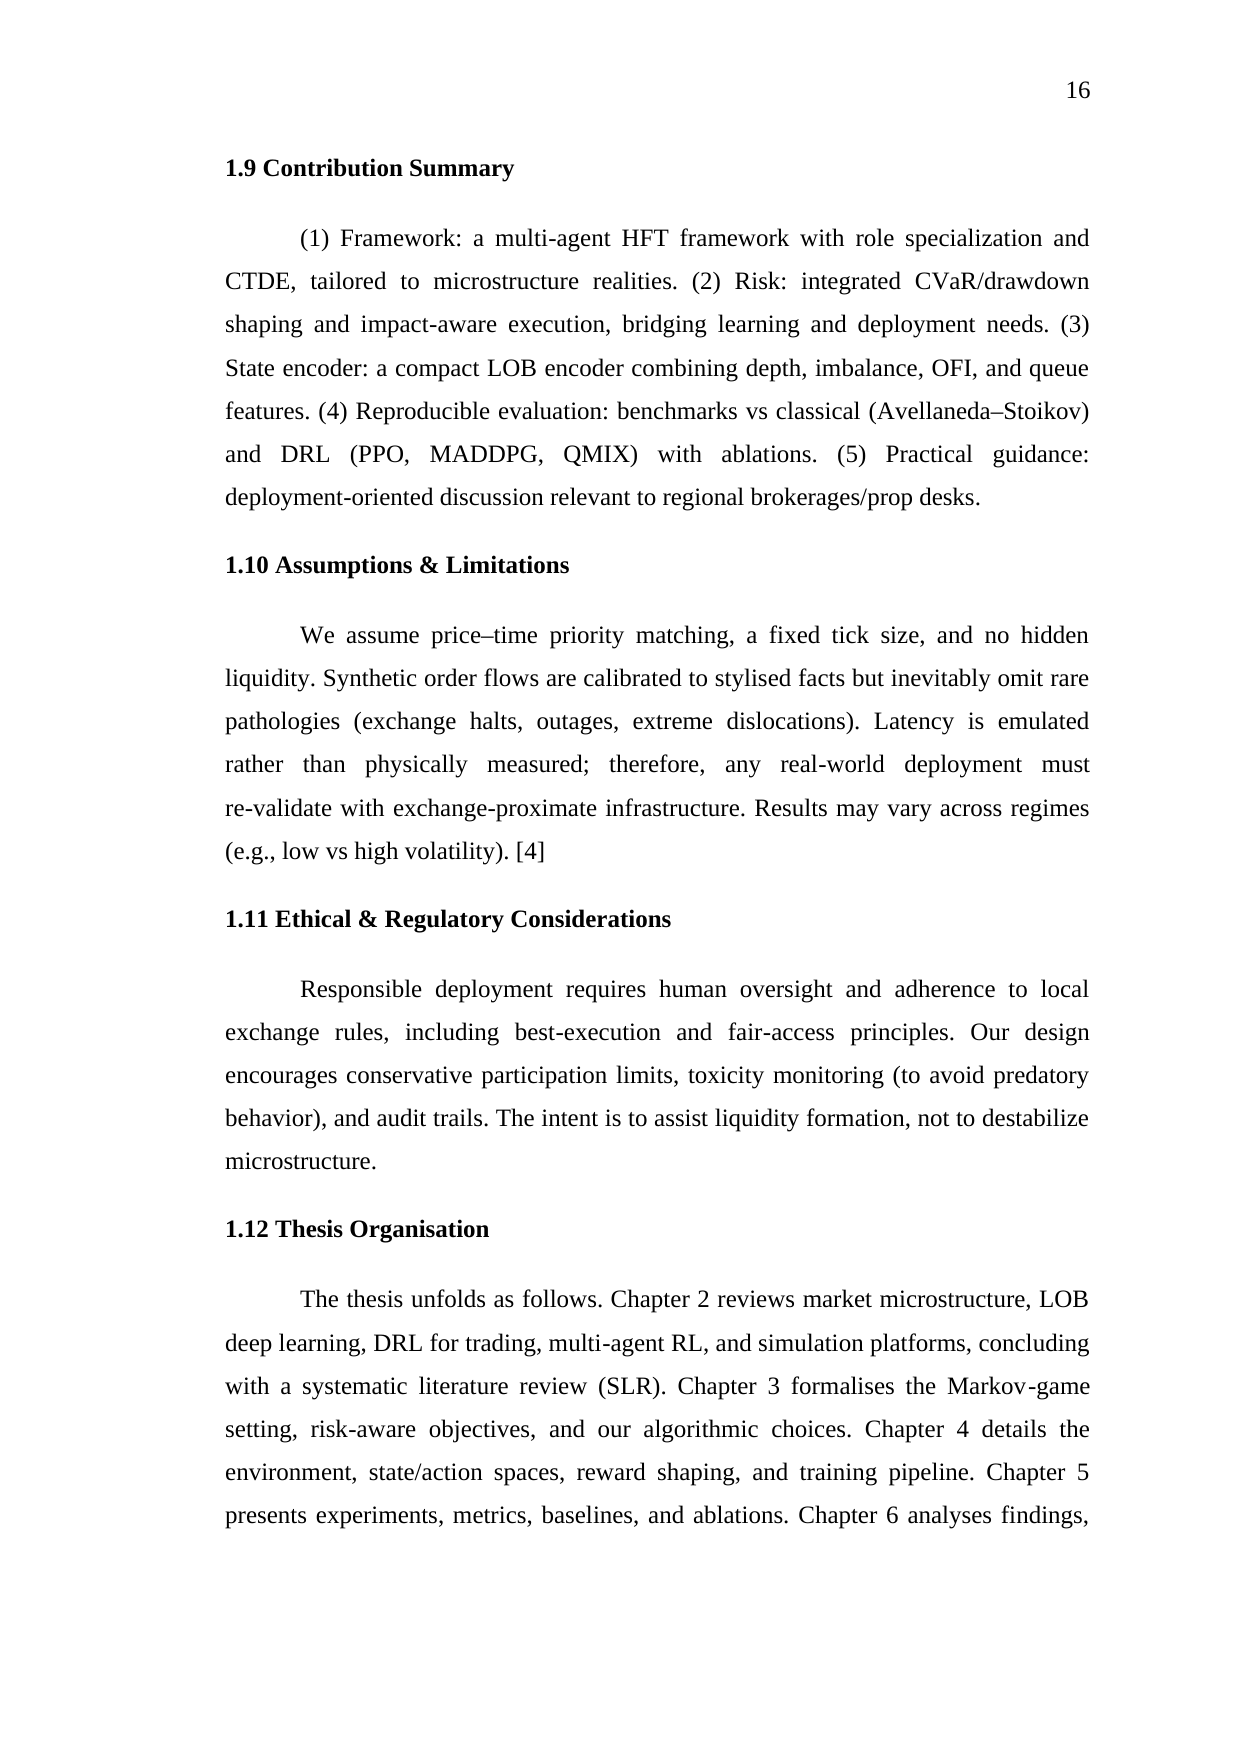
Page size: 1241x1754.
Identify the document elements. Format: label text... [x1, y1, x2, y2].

text 1.9 Contribution Summary [225, 153, 1090, 182]
text 1.11 Ethical & Regulatory Considerations [225, 904, 1090, 933]
text 1.12 Thesis Organisation [225, 1214, 1090, 1243]
text (1) Framework: a multi-agent HFT framework with role specialization and CTDE, tailored to microstructure realities. (2) Risk: integrated CVaR/drawdown shaping and impact-aware execution, bridging learning and deployment needs. (3) State encoder: a compact LOB encoder combining depth, imbalance, OFI, and queue features. (4) Reproducible evaluation: benchmarks vs classical (Avellaneda–Stoikov) and DRL (PPO, MADDPG, QMIX) with ablations. (5) Practical guidance: deployment-oriented discussion relevant to regional brokerages/prop desks. [225, 223, 1090, 511]
text 1.10 Assumptions & Limitations [225, 550, 1090, 579]
text We assume price–time priority matching, a fixed tick size, and no hidden liquidity. Synthetic order flows are calibrated to stylised facts but inevitably omit rare pathologies (exchange halts, outages, extreme dislocations). Latency is emulated rather than physically measured; therefore, any real-world deployment must re-validate with exchange-proximate infrastructure. Results may vary across regimes (e.g., low vs high volatility). [4] [225, 620, 1090, 864]
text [225, 1284, 1090, 1529]
text Responsible deployment requires human oversight and adherence to local exchange rules, including best-execution and fair-access principles. Our design encourages conservative participation limits, toxicity monitoring (to avoid predatory behavior), and audit trails. The intent is to assist liquidity formation, not to destabilize microstructure. [225, 974, 1090, 1175]
